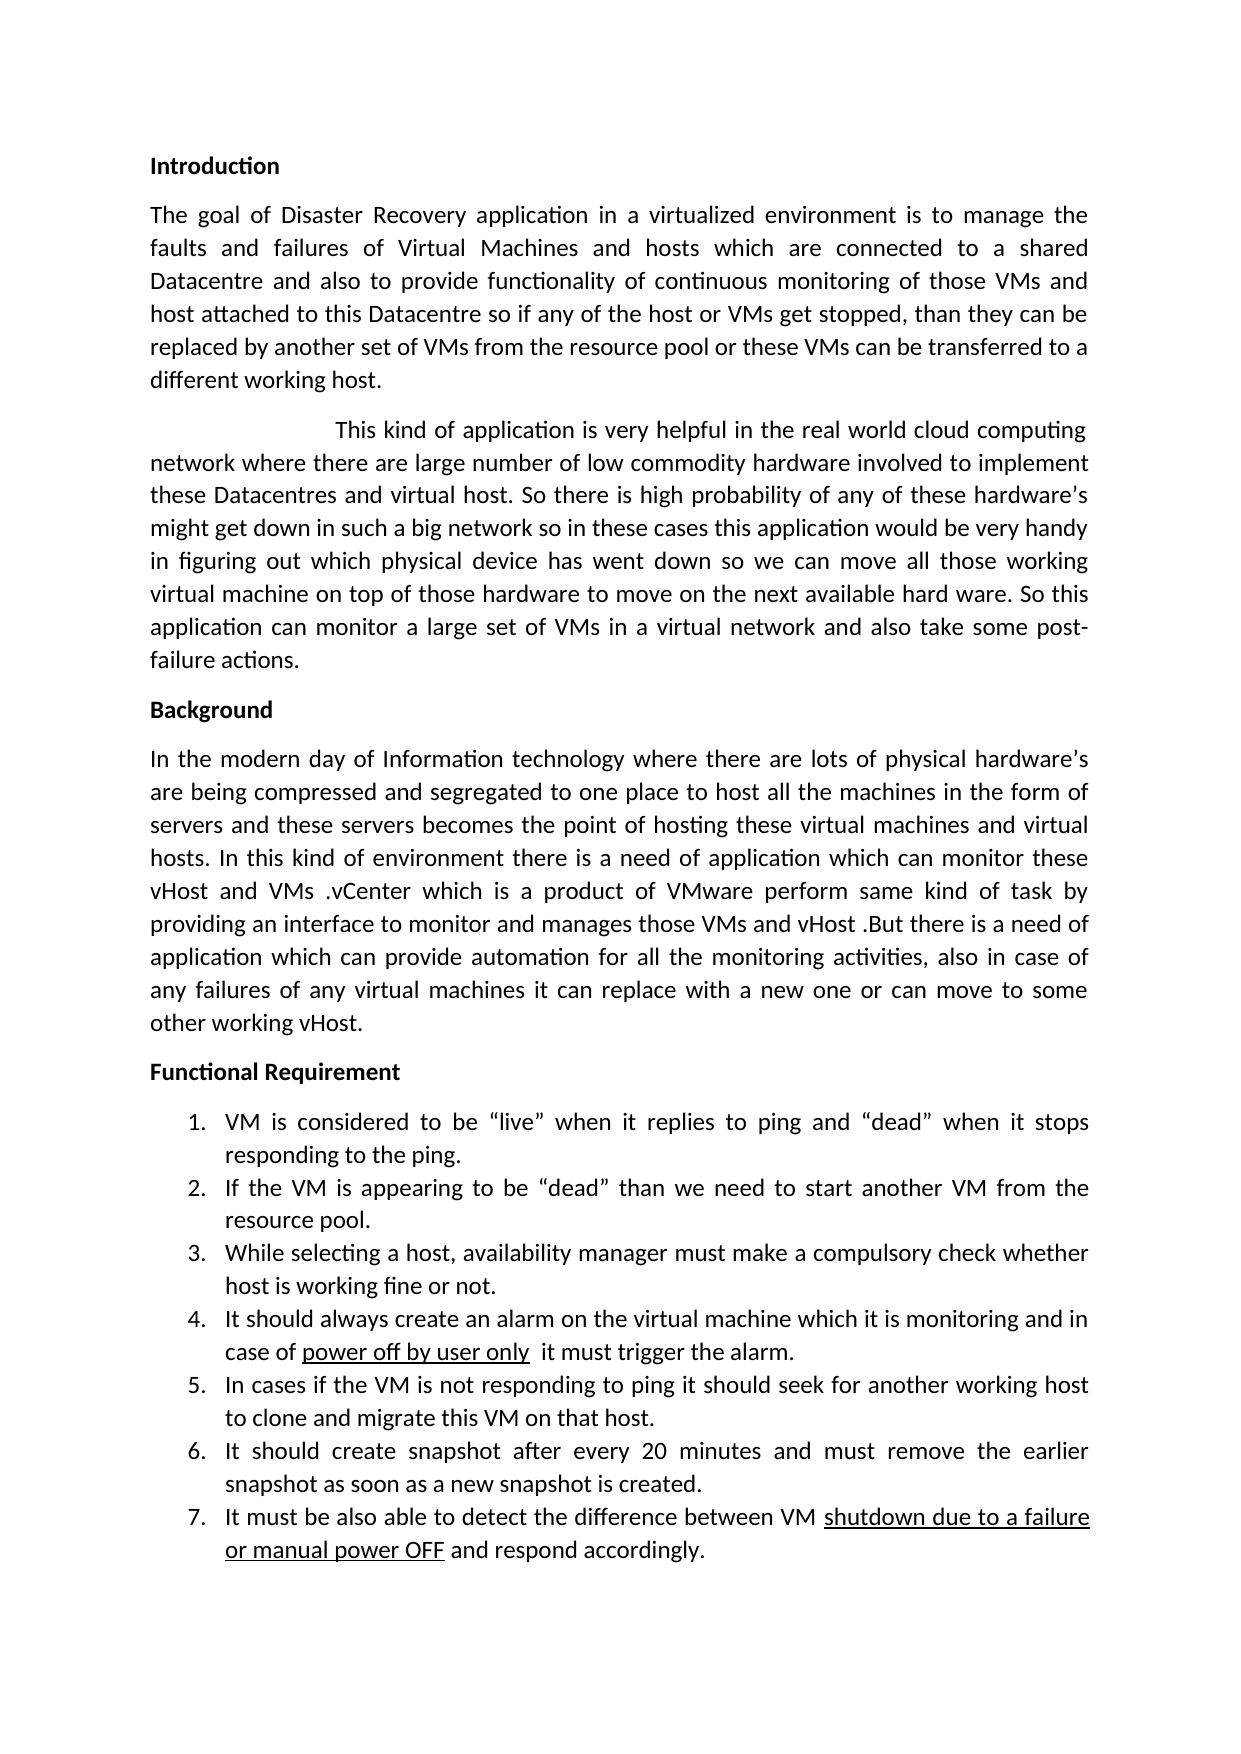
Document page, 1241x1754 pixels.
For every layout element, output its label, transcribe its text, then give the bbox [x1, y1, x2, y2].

list While selecting a host, availability manager must make a compulsory check whether host is working fine or not. [187, 1237, 1090, 1301]
list In cases if the VM is not responding to ping it should seek for another working host to clone and migrate this VM on that host. [187, 1369, 1090, 1433]
text Background [150, 694, 1090, 724]
text Introduction [150, 150, 1090, 181]
text This kind of application is very helpful in the real world cloud computing network where there are large number of low commodity hardware involved to implement these Datacentres and virtual host. So there is high probability of any of these hardware’s might get down in such a big network so in these cases this application would be very handy in figuring out which physical device has went down so we can move all those working virtual machine on top of those hardware to move on the next available hard ware. So this application can monitor a large set of VMs in a virtual network and also take some post-failure actions. [150, 414, 1090, 675]
list It must be also able to detect the difference between VM shutdown due to a failure or manual power OFF and respond accordingly. [187, 1501, 1090, 1564]
list It should create snapshot after every 20 minutes and must remove the earlier snapshot as soon as a new snapshot is created. [187, 1435, 1090, 1498]
list If the VM is appearing to be “dead” than we need to start another VM from the resource pool. [187, 1172, 1090, 1235]
text In the modern day of Information technology where there are lots of physical hardware’s are being compressed and segregated to one place to host all the machines in the form of servers and these servers becomes the point of hosting these virtual machines and virtual hosts. In this kind of environment there is a need of application which can monitor these vHost and VMs .vCenter which is a product of VMware perform same kind of task by providing an interface to monitor and manages those VMs and vHost .But there is a need of application which can provide automation for all the monitoring activities, also in case of any failures of any virtual machines it can replace with a new one or can move to some other working vHost. [150, 743, 1090, 1037]
text The goal of Disaster Recovery application in a virtualized environment is to manage the faults and failures of Virtual Machines and hosts which are connected to a shared Datacentre and also to provide functionality of continuous monitoring of those VMs and host attached to this Datacentre so if any of the host or VMs get stopped, than they can be replaced by another set of VMs from the resource pool or these VMs can be transferred to a different working host. [150, 199, 1090, 395]
list VM is considered to be “live” when it replies to ping and “dead” when it stops responding to the ping. [187, 1106, 1090, 1169]
list It should always create an alarm on the virtual machine which it is monitoring and in case of power off by user only it must trigger the alarm. [187, 1303, 1090, 1367]
text Functional Requirement [150, 1056, 1090, 1087]
